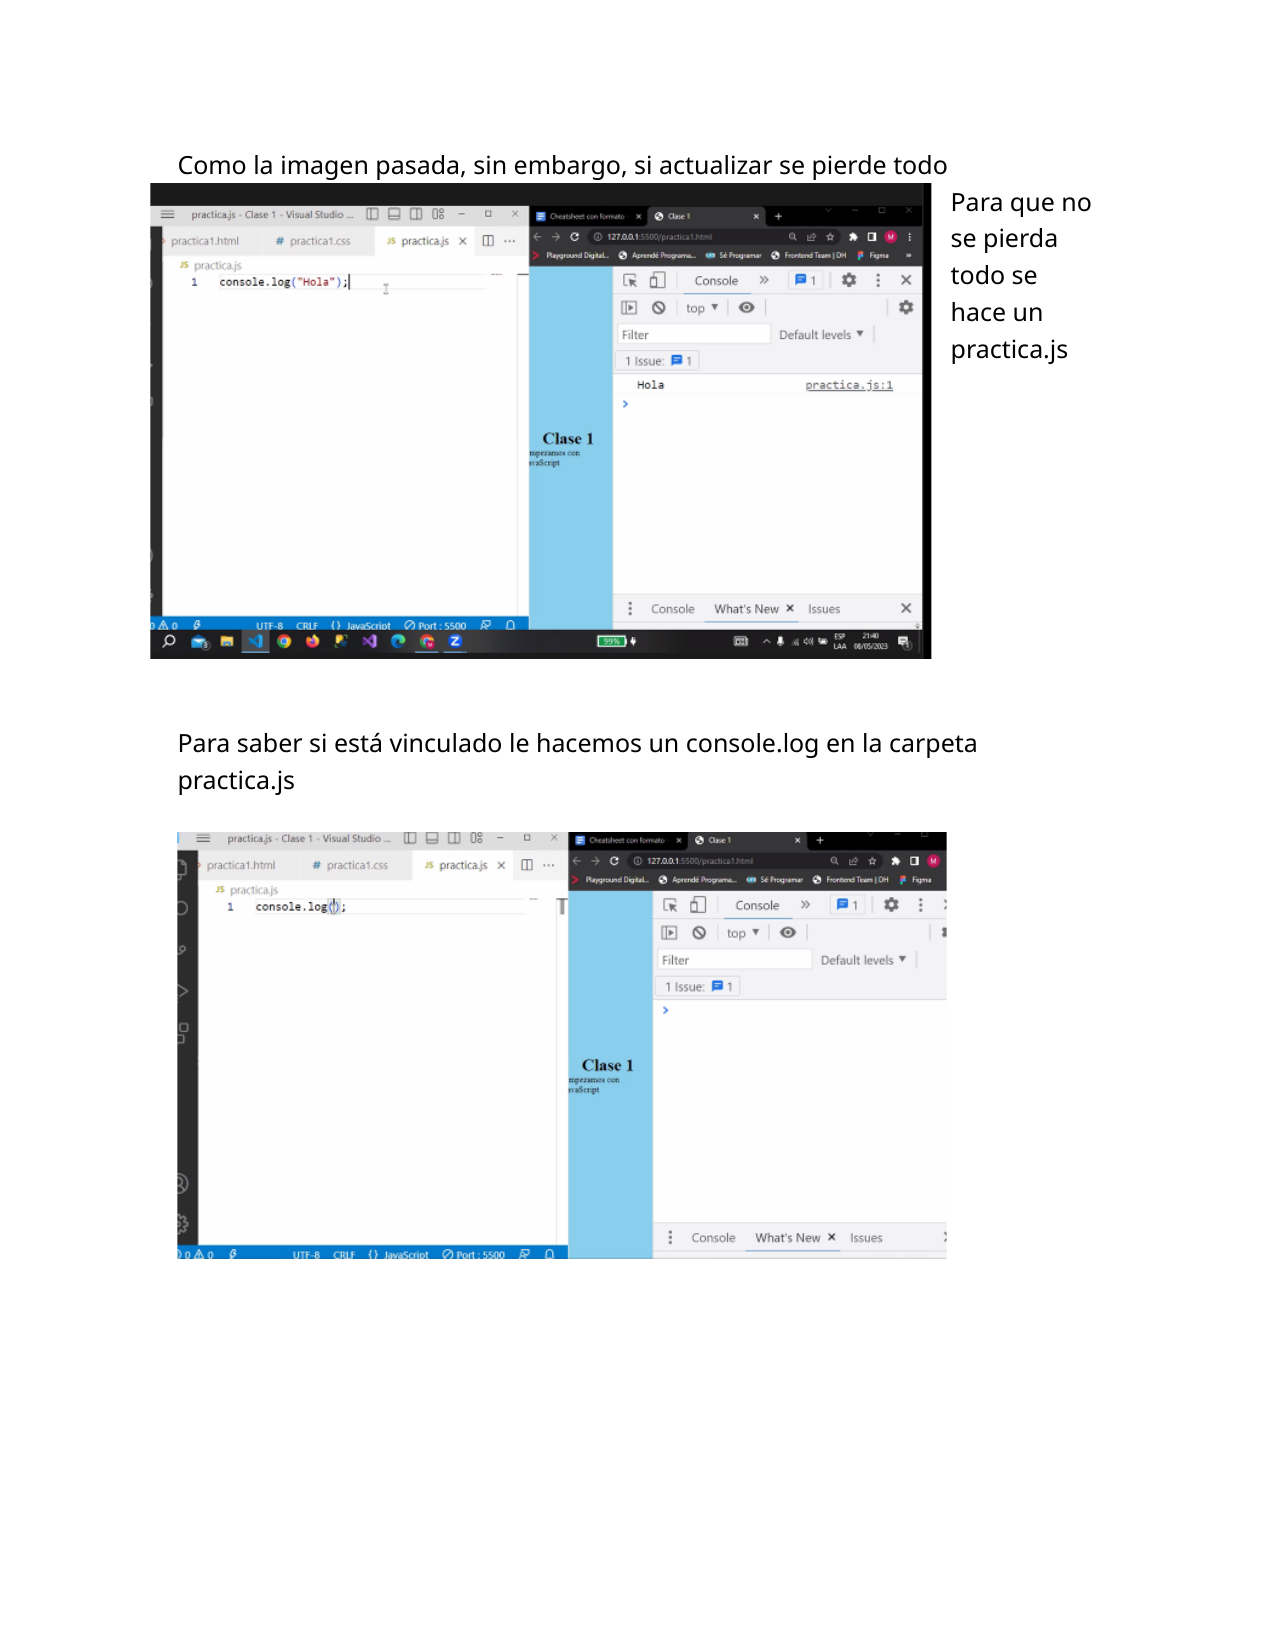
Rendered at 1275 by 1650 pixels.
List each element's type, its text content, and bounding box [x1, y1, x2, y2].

picture [177, 832, 947, 1259]
text Como la imagen pasada, sin embargo, si actualizar se pierde todo [177, 148, 1098, 182]
picture [150, 183, 932, 659]
text Para saber si está vinculado le hacemos un console.log en la carpeta practica.js [177, 726, 1098, 796]
text Para que no se pierda todo se hace un practica.js [932, 184, 1098, 366]
